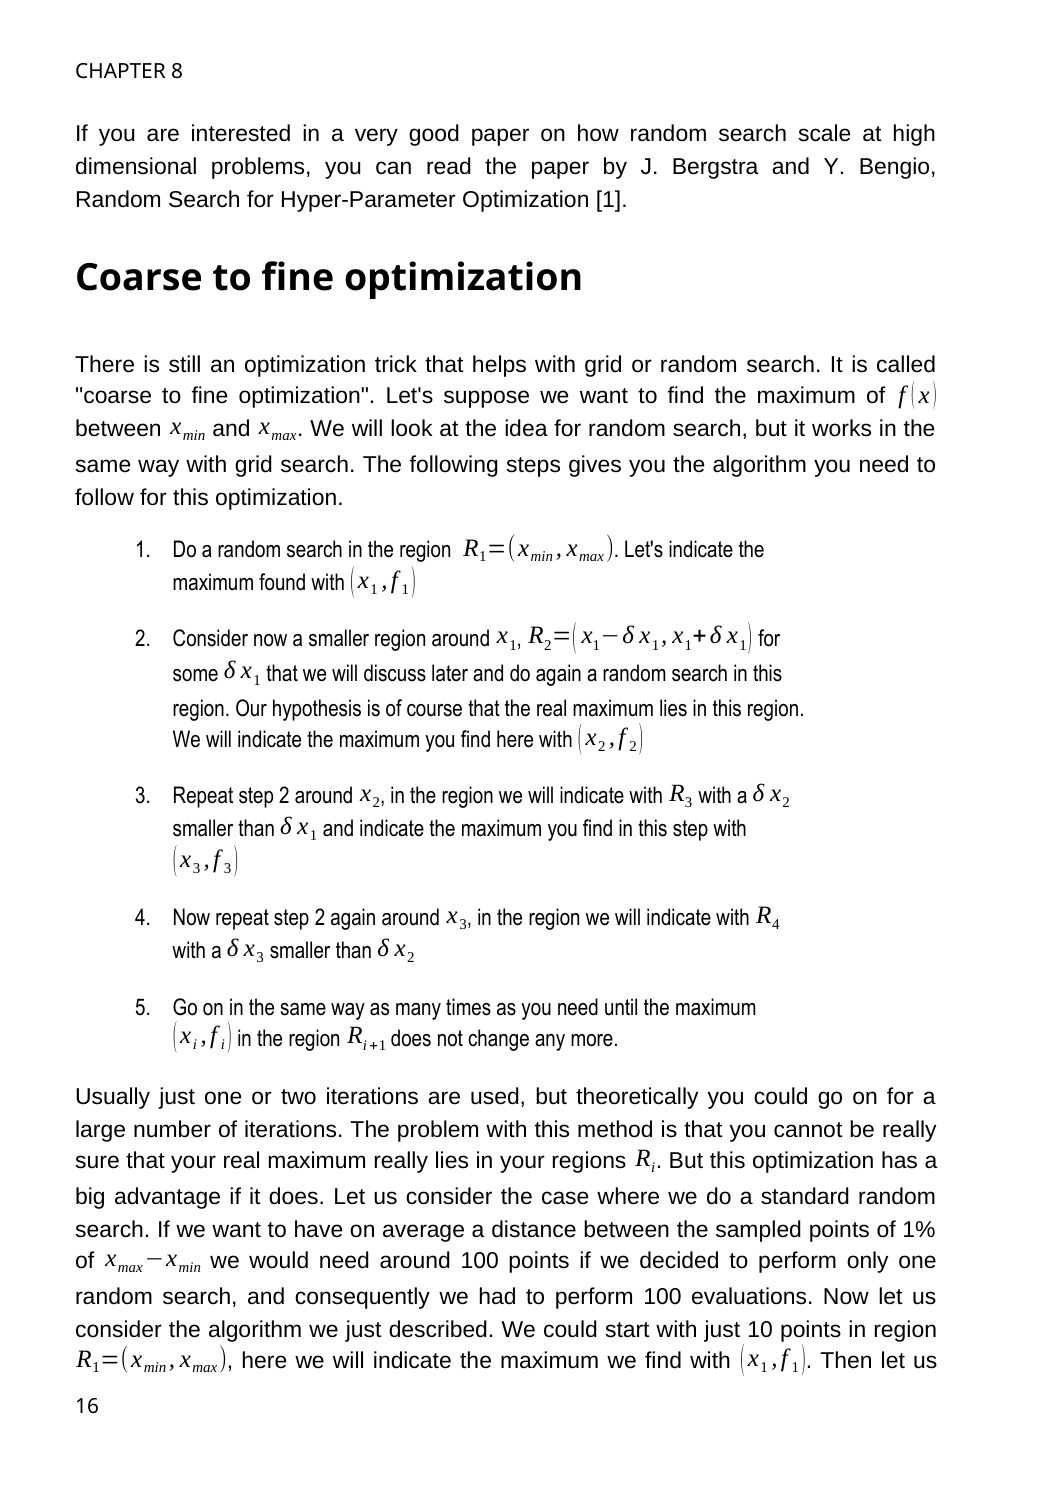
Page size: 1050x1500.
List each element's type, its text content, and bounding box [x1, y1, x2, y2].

subtitle Coarse to fine optimization [75, 250, 937, 301]
text If you are interested in a very good paper on how random search scale at high dimensional problems, you can read the paper by J. Bergstra and Y. Bengio, Random Search for Hyper-Parameter Optimization [1]. [75, 112, 937, 212]
text There is still an optimization trick that helps with grid or random search. It is called "coarse to fine optimization". Let's suppose we want to find the maximum of between and . We will look at the idea for random search, but it works in the same way with grid search. The following steps gives you the algorithm you need to follow for this optimization. [75, 344, 937, 511]
list Now repeat step 2 again around , in the region we will indicate with with a smaller than [135, 899, 818, 966]
list Repeat step 2 around , in the region we will indicate with with a smaller than and indicate the maximum you find in this step with [135, 777, 818, 879]
list Do a random search in the region . Let's indicate the maximum found with [135, 532, 818, 599]
list Go on in the same way as many times as you need until the maximum in the region does not change any more. [135, 987, 818, 1055]
list Consider now a smaller region around , for some that we will discuss later and do again a random search in this region. Our hypothesis is of course that the real maximum lies in this region. We will indicate the maximum you find here with [135, 620, 818, 756]
